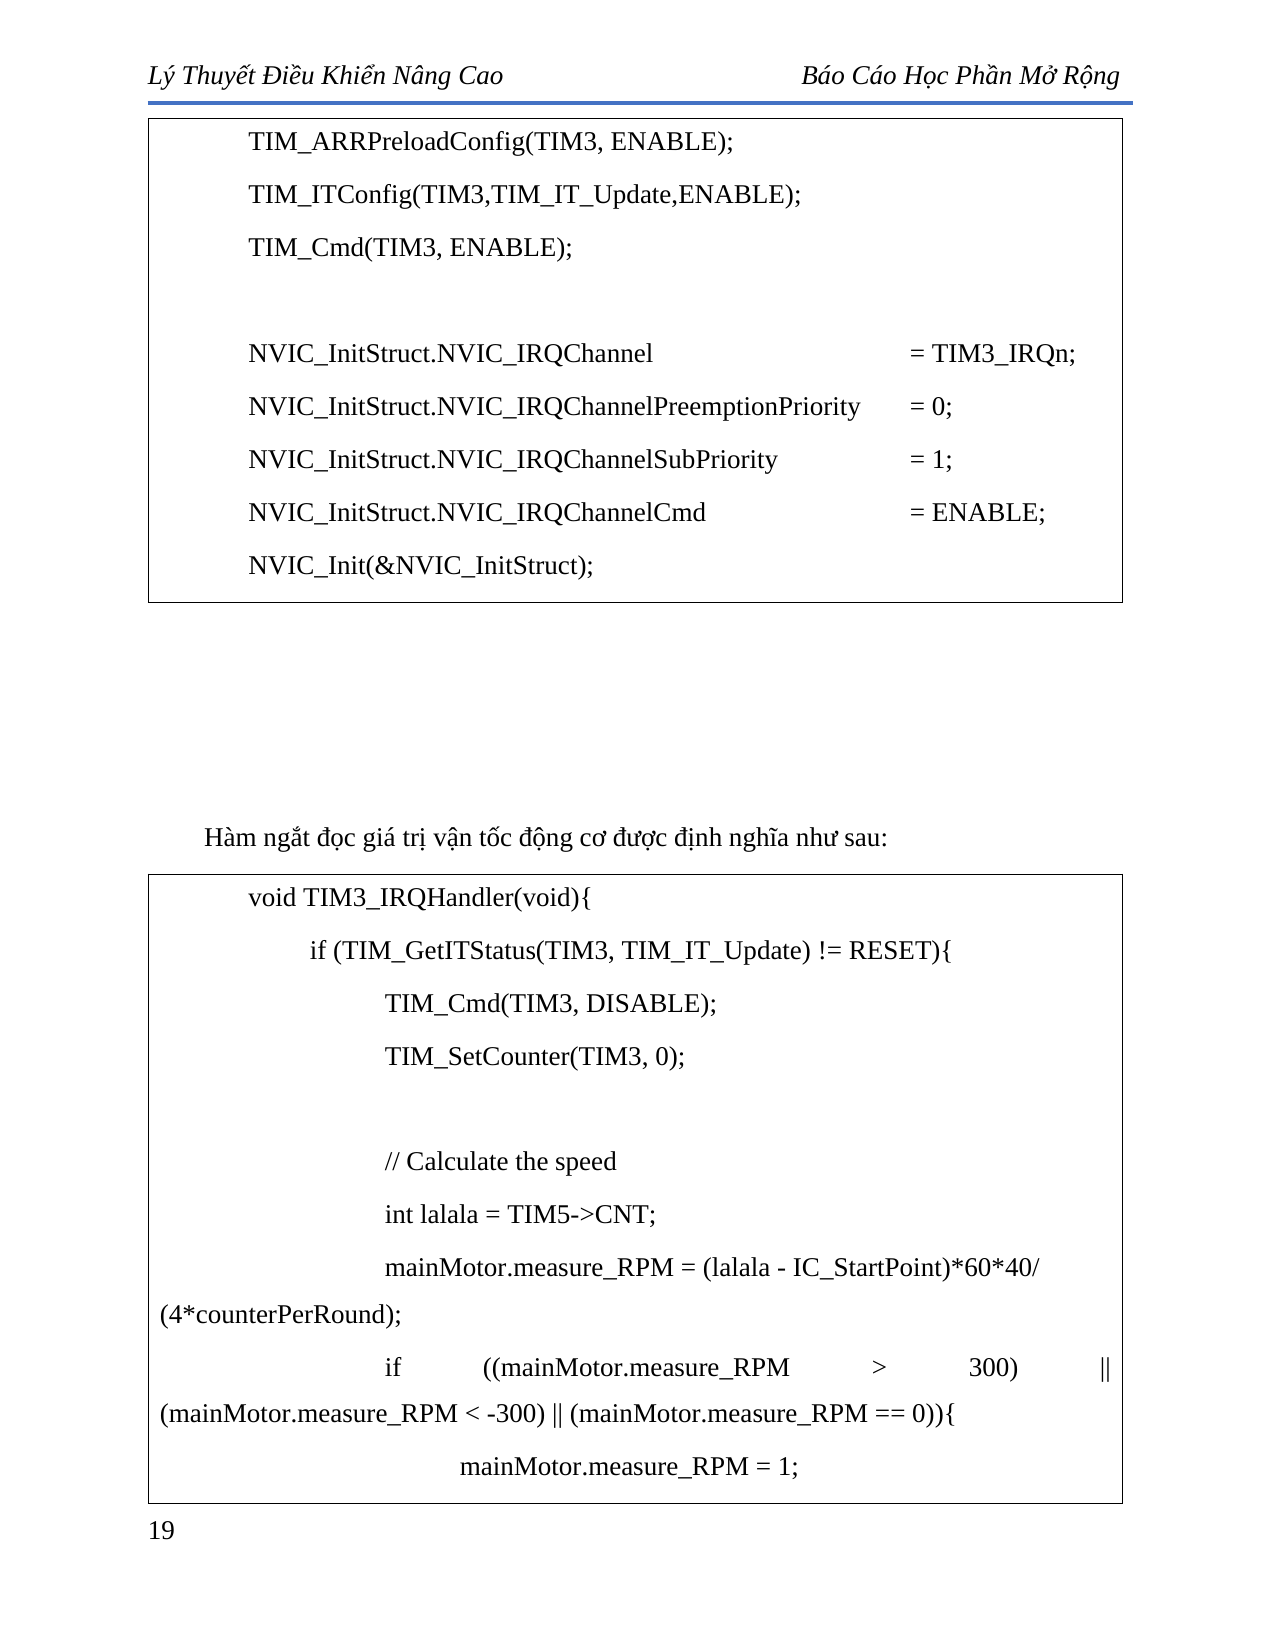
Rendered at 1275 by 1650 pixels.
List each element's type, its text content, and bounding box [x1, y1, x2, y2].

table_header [149, 119, 1122, 602]
text Hàm ngắt đọc giá trị vận tốc động cơ được định nghĩa như sau: [148, 821, 1127, 852]
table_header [149, 875, 1122, 1503]
